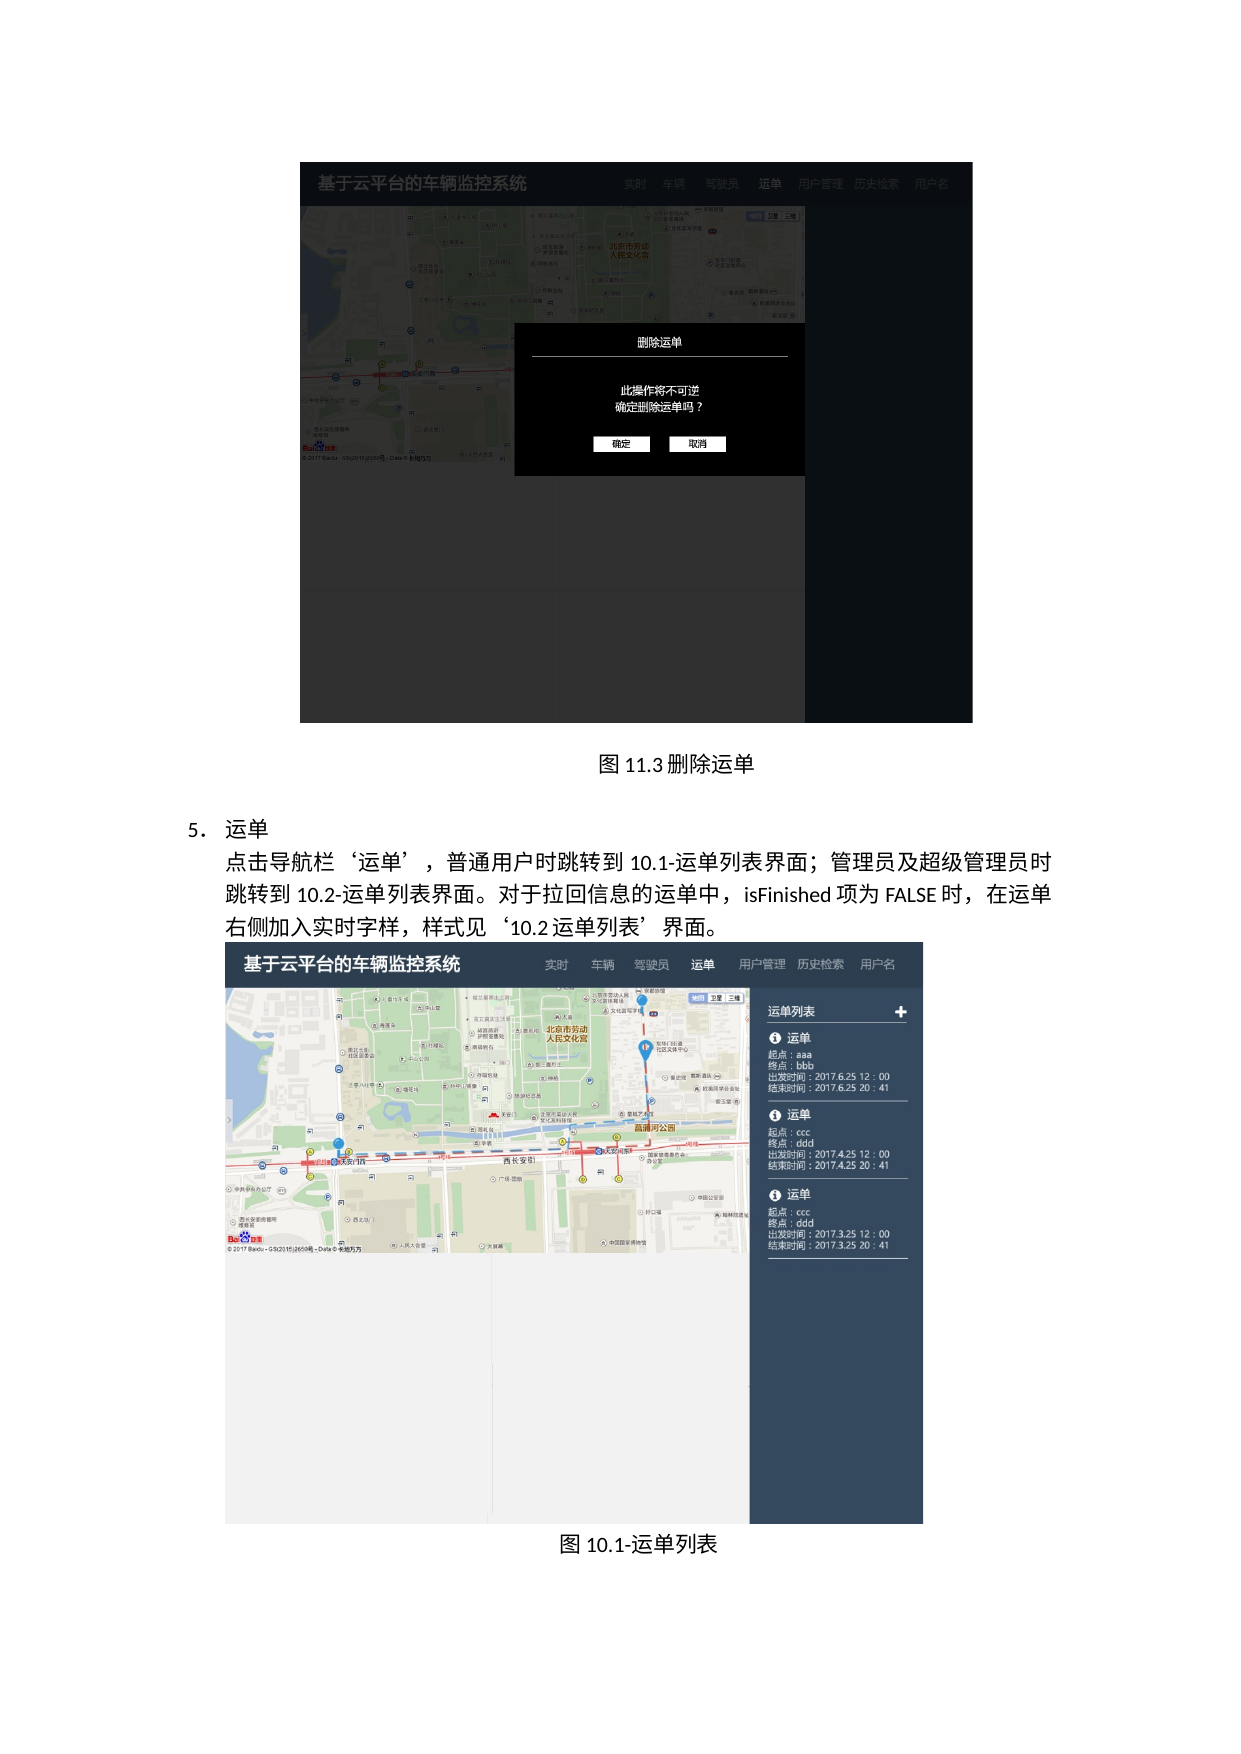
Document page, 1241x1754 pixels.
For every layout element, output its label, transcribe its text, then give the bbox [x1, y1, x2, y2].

list 图11.3删除运单 [300, 747, 1053, 779]
picture [300, 162, 973, 723]
list 点击导航栏‘运单’，普通用户时跳转到10.1-运单列表界面；管理员及超级管理员时跳转到10.2-运单列表界面。对于拉回信息的运单中，isFinished项为FALSE时，在运单右侧加入实时字样，样式见‘10.2运单列表’界面。 [225, 844, 1053, 942]
list 图10.1-运单列表 [225, 1527, 1053, 1559]
list 运单 [187, 812, 1053, 844]
picture [225, 942, 924, 1524]
